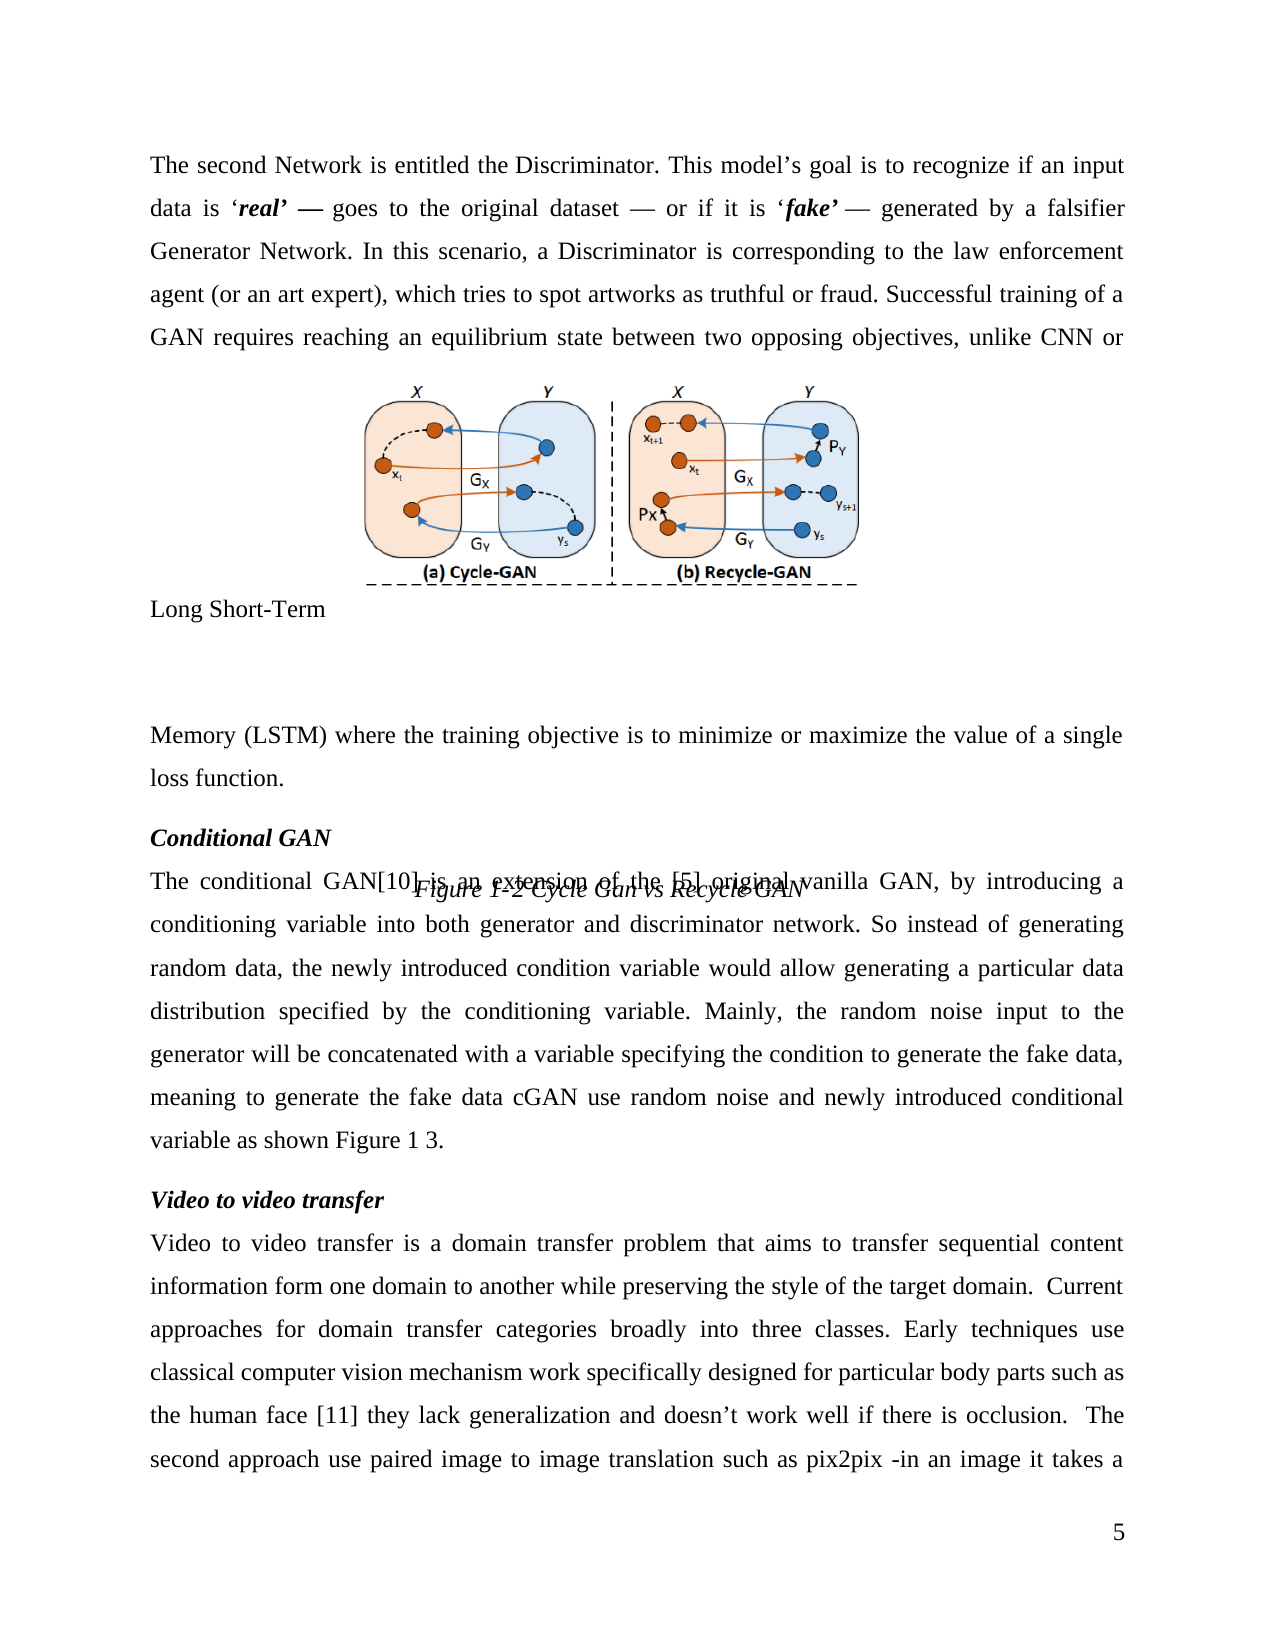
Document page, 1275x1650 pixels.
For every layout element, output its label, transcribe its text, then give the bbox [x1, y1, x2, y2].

text Memory (LSTM) where the training objective is to minimize or maximize the value of a single loss function. [150, 654, 1125, 792]
picture [356, 370, 864, 594]
subtitle Video to video transfer [150, 1185, 1125, 1214]
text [150, 1228, 1125, 1472]
subtitle Conditional GAN [150, 823, 1125, 852]
text The second Network is entitled the Discriminator. This model’s goal is to recognize if an input data is ‘real’ — goes to the original dataset — or if it is ‘fake’ — generated by a falsifier Generator Network. In this scenario, a Discriminator is corresponding to the law enforcement agent (or an art expert), which tries to spot artworks as truthful or fraud. Successful training of a GAN requires reaching an equilibrium state between two opposing objectives, unlike CNN or Long Short-Term [150, 150, 1125, 623]
text The conditional GAN[10] is an extension of the [5] original vanilla GAN, by introducing a conditioning variable into both generator and discriminator network. So instead of generating random data, the newly introduced condition variable would allow generating a particular data distribution specified by the conditioning variable. Mainly, the random noise input to the generator will be concatenated with a variable specifying the condition to generate the fake data, meaning to generate the fake data cGAN use random noise and newly introduced conditional variable as shown Figure 1 3. [150, 866, 1125, 1154]
